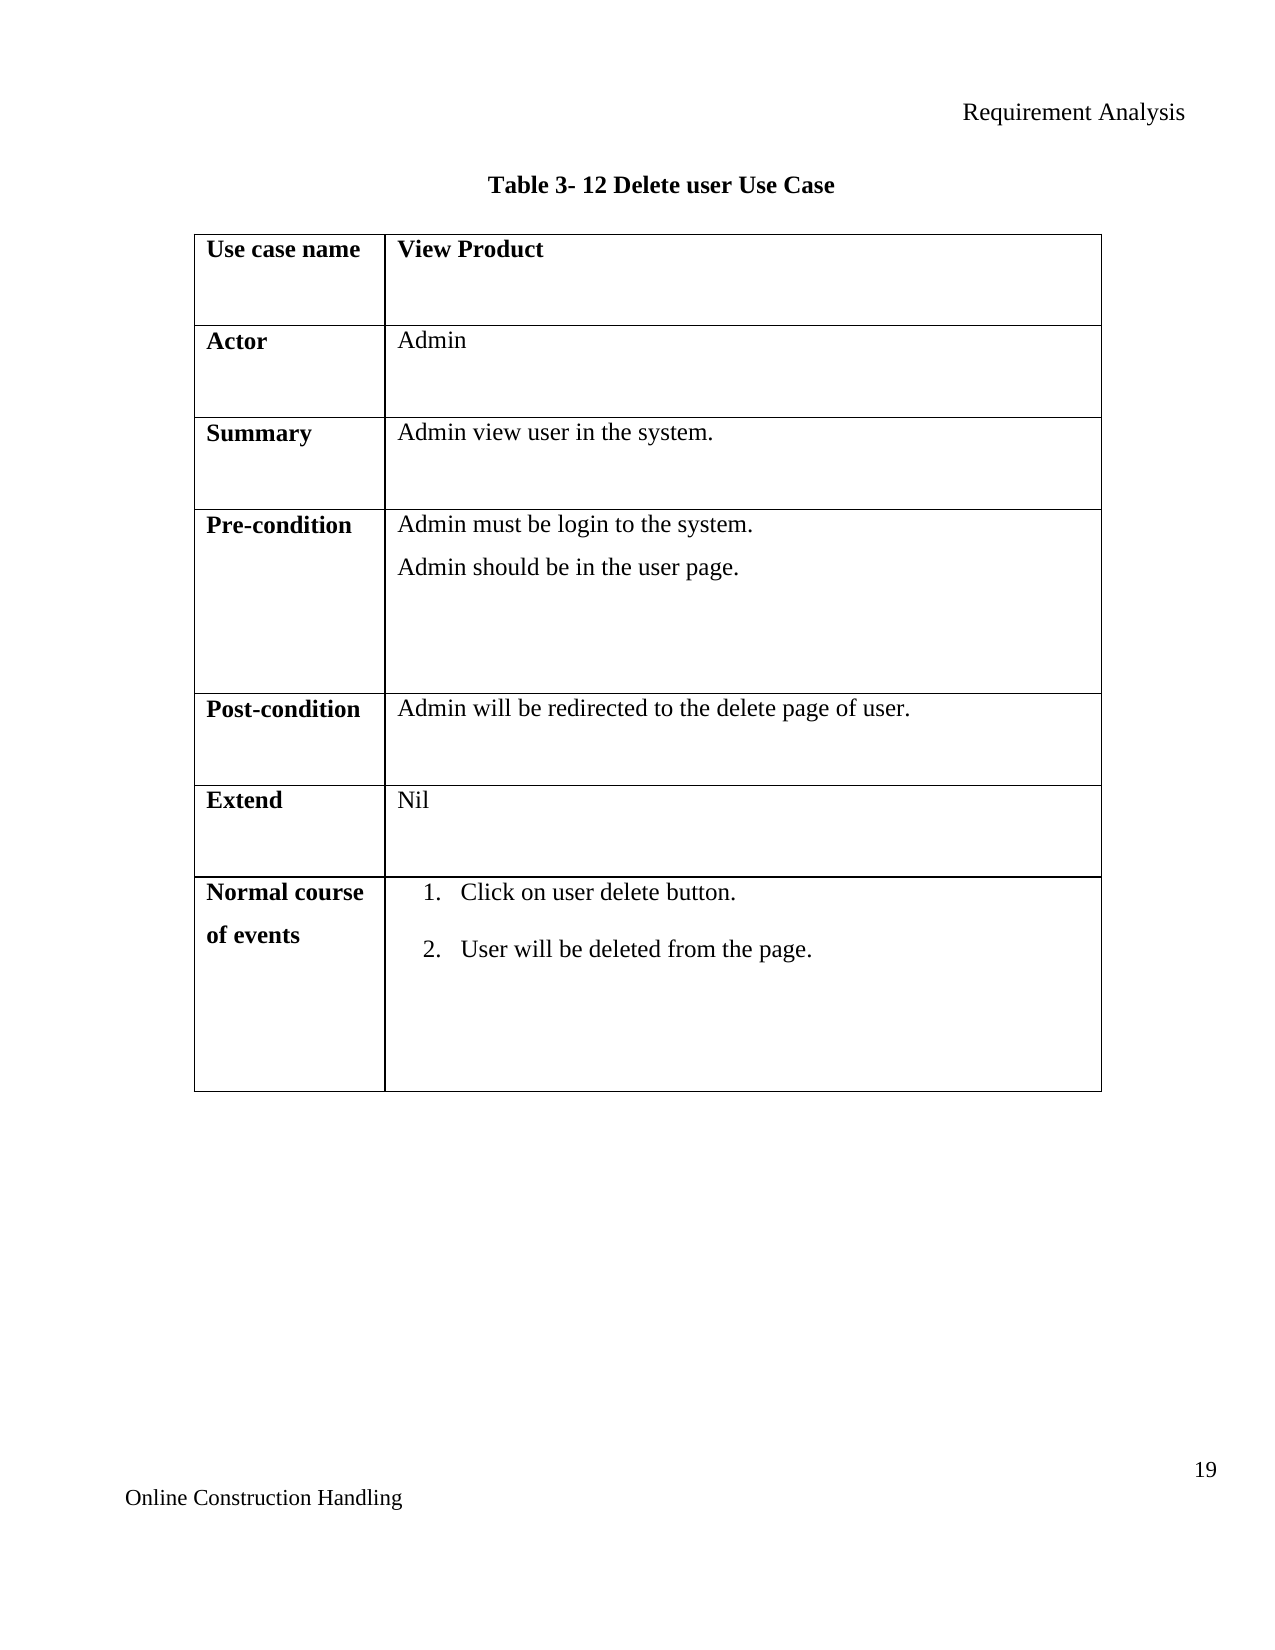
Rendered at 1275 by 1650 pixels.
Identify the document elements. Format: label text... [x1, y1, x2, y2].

table_cell Extend [195, 786, 384, 876]
table_cell Post-condition [195, 694, 384, 784]
table_cell Nil [386, 786, 1101, 876]
table_header Use case name [195, 235, 384, 325]
table_cell Admin view user in the system. [386, 418, 1101, 508]
table_cell Click on user delete button. User will be deleted from the page. [386, 878, 1101, 1091]
table_cell Summary [195, 418, 384, 508]
table_cell Admin [386, 326, 1101, 417]
table_cell Normal course of events [195, 878, 384, 1091]
table_cell Admin must be login to the system. Admin should be in the user page. [386, 510, 1101, 693]
table_cell Admin will be redirected to the delete page of user. [386, 694, 1101, 784]
table_cell Actor [195, 326, 384, 417]
text Table 3- 12 Delete user Use Case [196, 170, 1126, 198]
table_header View Product [386, 235, 1101, 325]
table_cell Pre-condition [195, 510, 384, 693]
